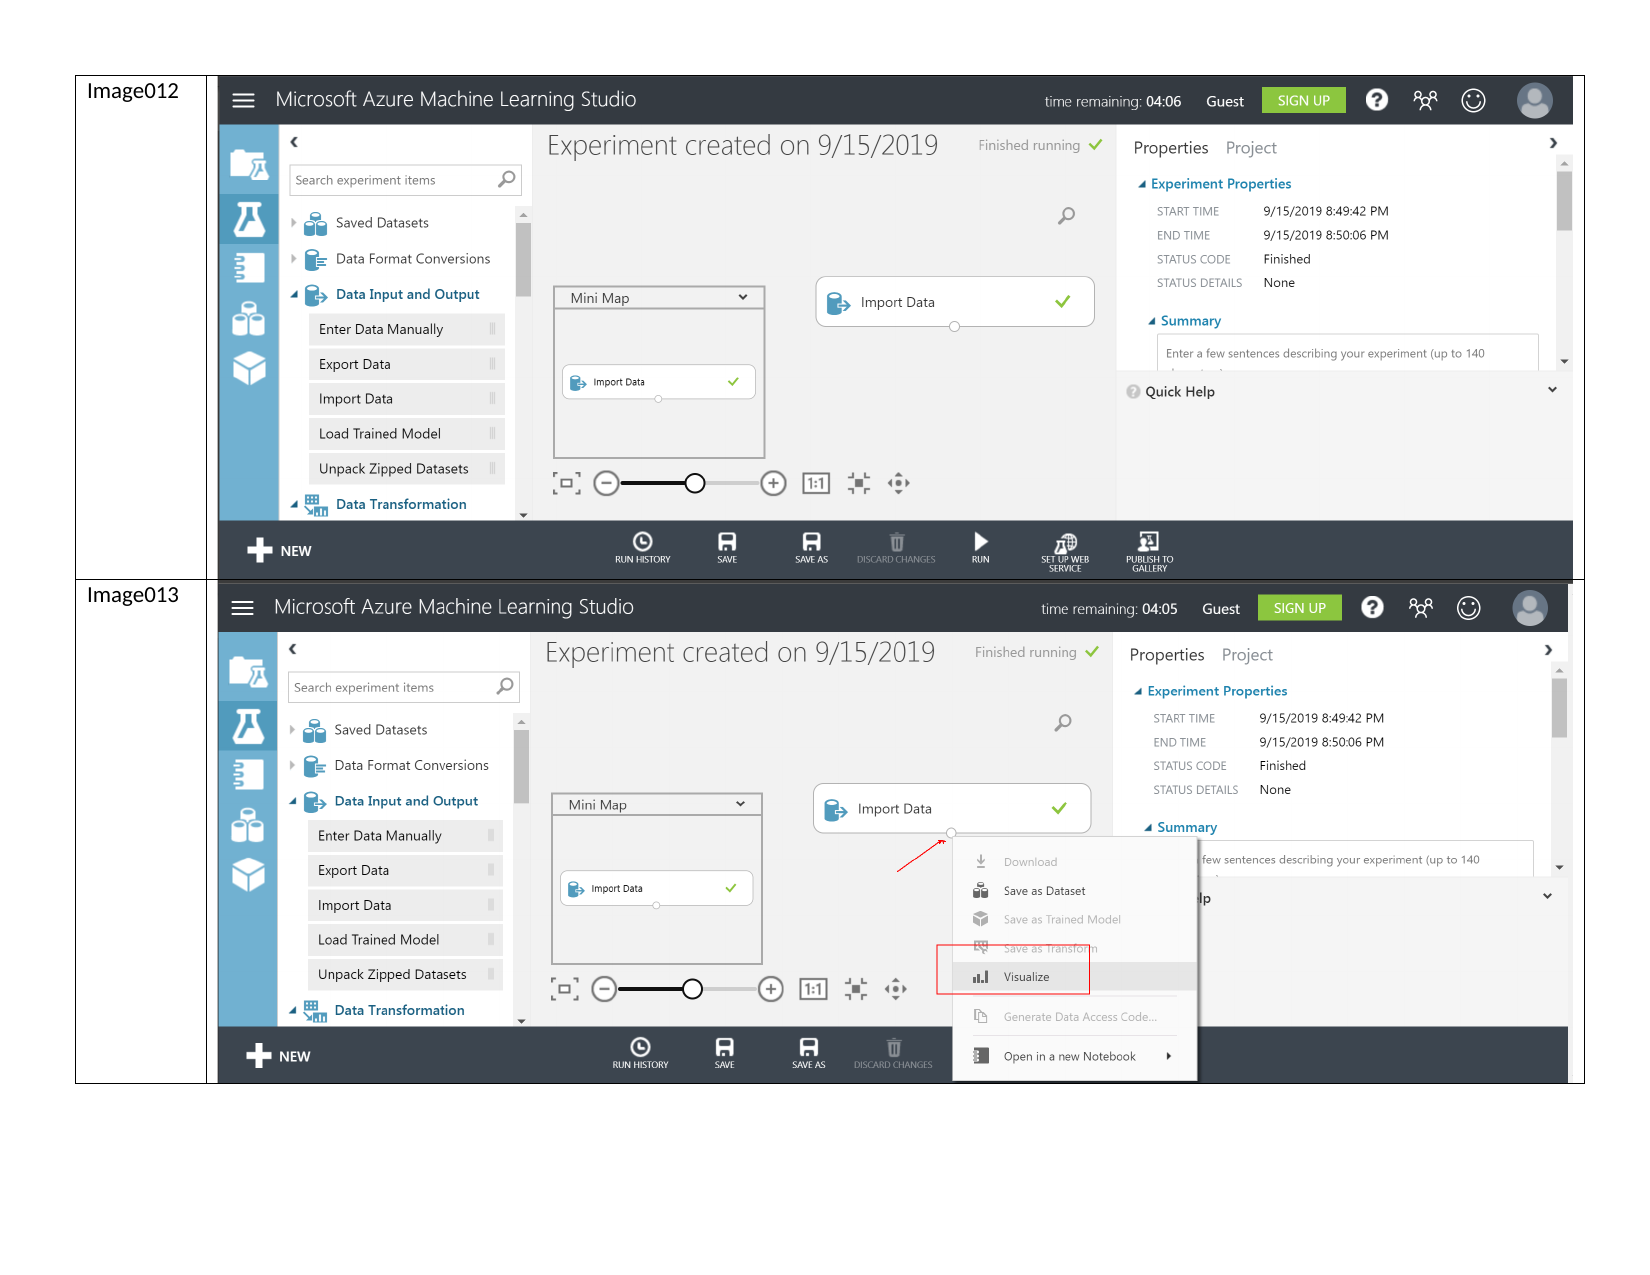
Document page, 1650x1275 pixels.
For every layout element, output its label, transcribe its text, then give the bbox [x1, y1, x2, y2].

table_cell [207, 580, 217, 1083]
table_cell Image013 [76, 580, 206, 1083]
table_cell [207, 76, 217, 579]
picture [217, 580, 1573, 1083]
table_cell Image012 [76, 76, 206, 579]
table_cell [1573, 76, 1584, 579]
picture [217, 76, 1573, 579]
table_cell [1573, 580, 1584, 1083]
